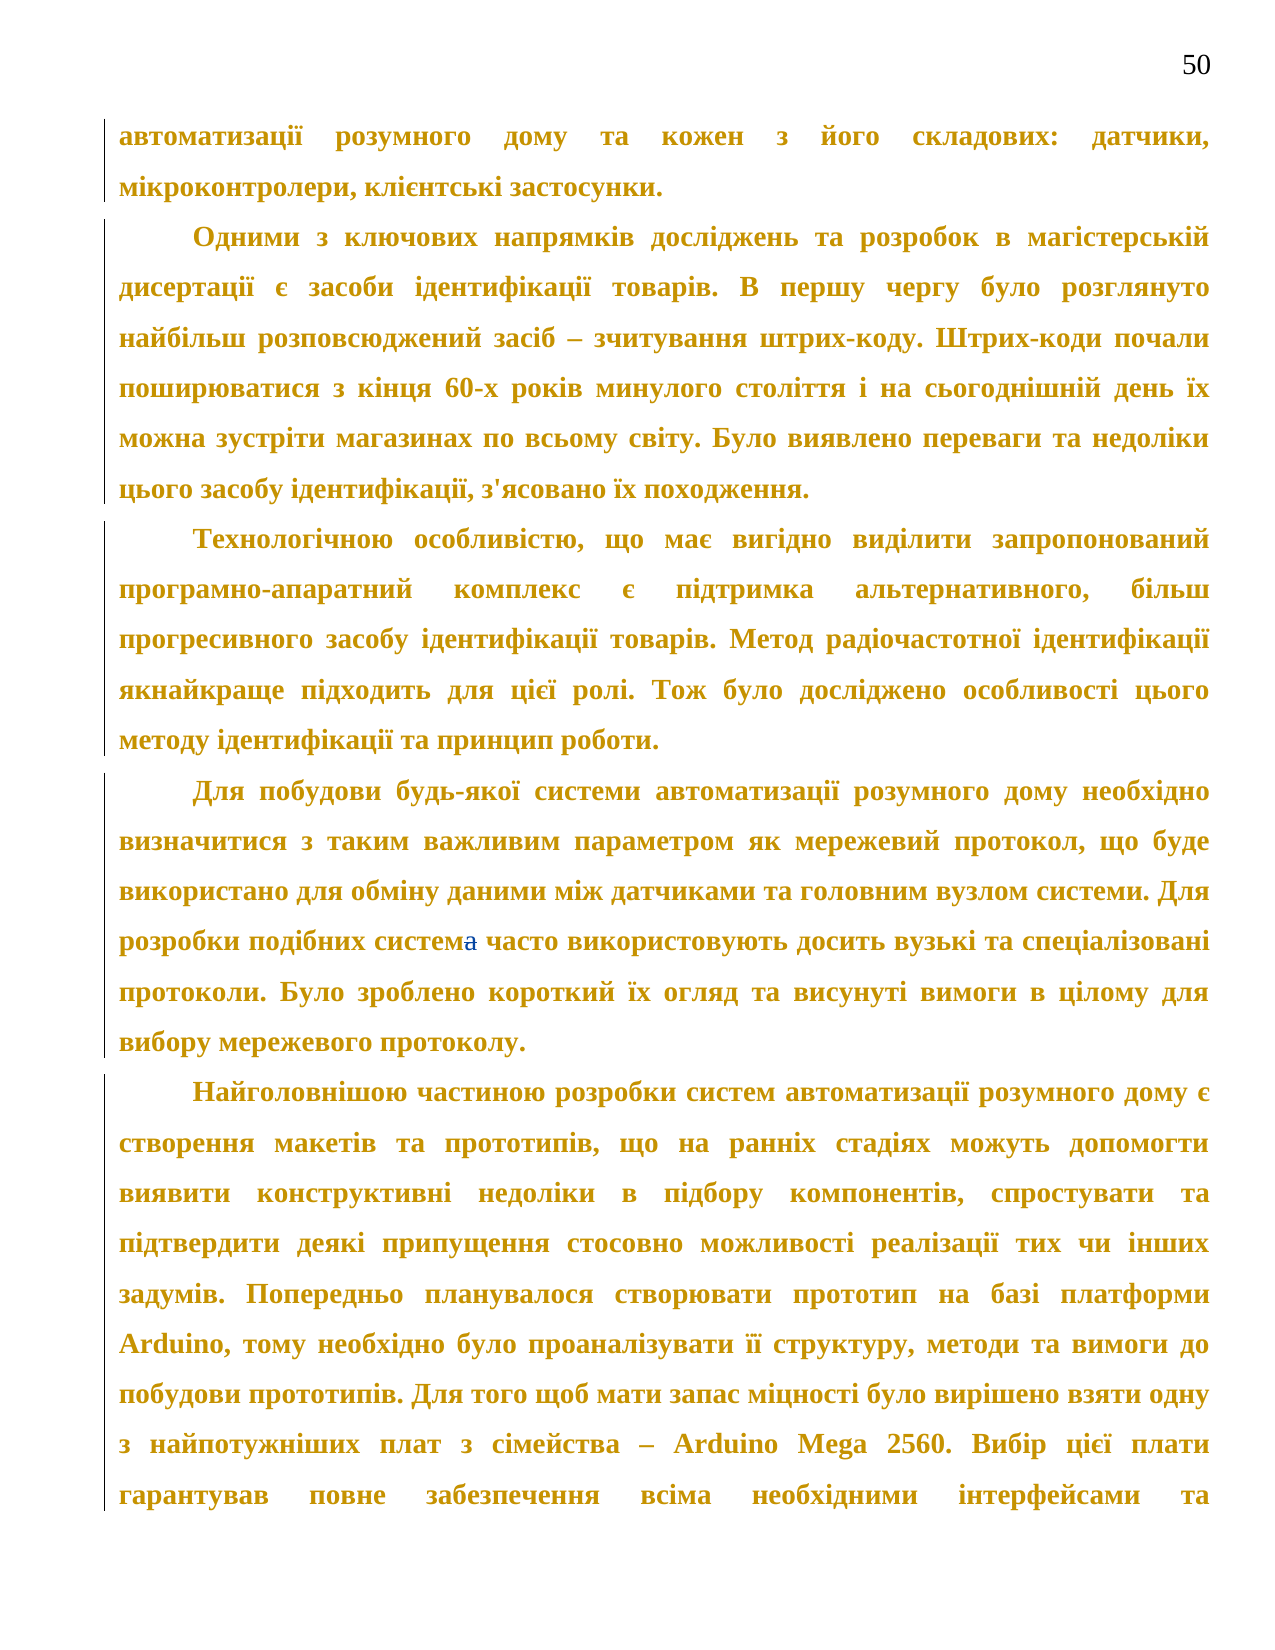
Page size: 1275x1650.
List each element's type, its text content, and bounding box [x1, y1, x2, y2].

text Технологічною особливістю, що має вигідно виділити запропонований програмно-апаратний комплекс є підтримка альтернативного, більш прогресивного засобу ідентифікації товарів. Метод радіочастотної ідентифікації якнайкраще підходить для цієї ролі. Тож було досліджено особливості цього методу ідентифікації та принцип роботи. [118, 521, 1211, 756]
text Для побудови будь-якої системи автоматизації розумного дому необхідно визначитися з таким важливим параметром як мережевий протокол, що буде використано для обміну даними між датчиками та головним вузлом системи. Для розробки подібних систем часто використовують досить вузькі та спеціалізовані протоколи. Було зроблено короткий їх огляд та висунуті вимоги в цілому для вибору мережевого протоколу. [118, 773, 1211, 1058]
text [118, 118, 1211, 202]
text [118, 1074, 1211, 1511]
text Одними з ключових напрямків досліджень та розробок в магістерській дисертації є засоби ідентифікації товарів. В першу чергу було розглянуто найбільш розповсюджений засіб – зчитування штрих-коду. Штрих-коди почали поширюватися з кінця 60-х років минулого століття і на сьогоднішній день їх можна зустріти магазинах по всьому світу. Було виявлено переваги та недоліки цього засобу ідентифікації, з'ясовано їх походження. [118, 219, 1211, 504]
